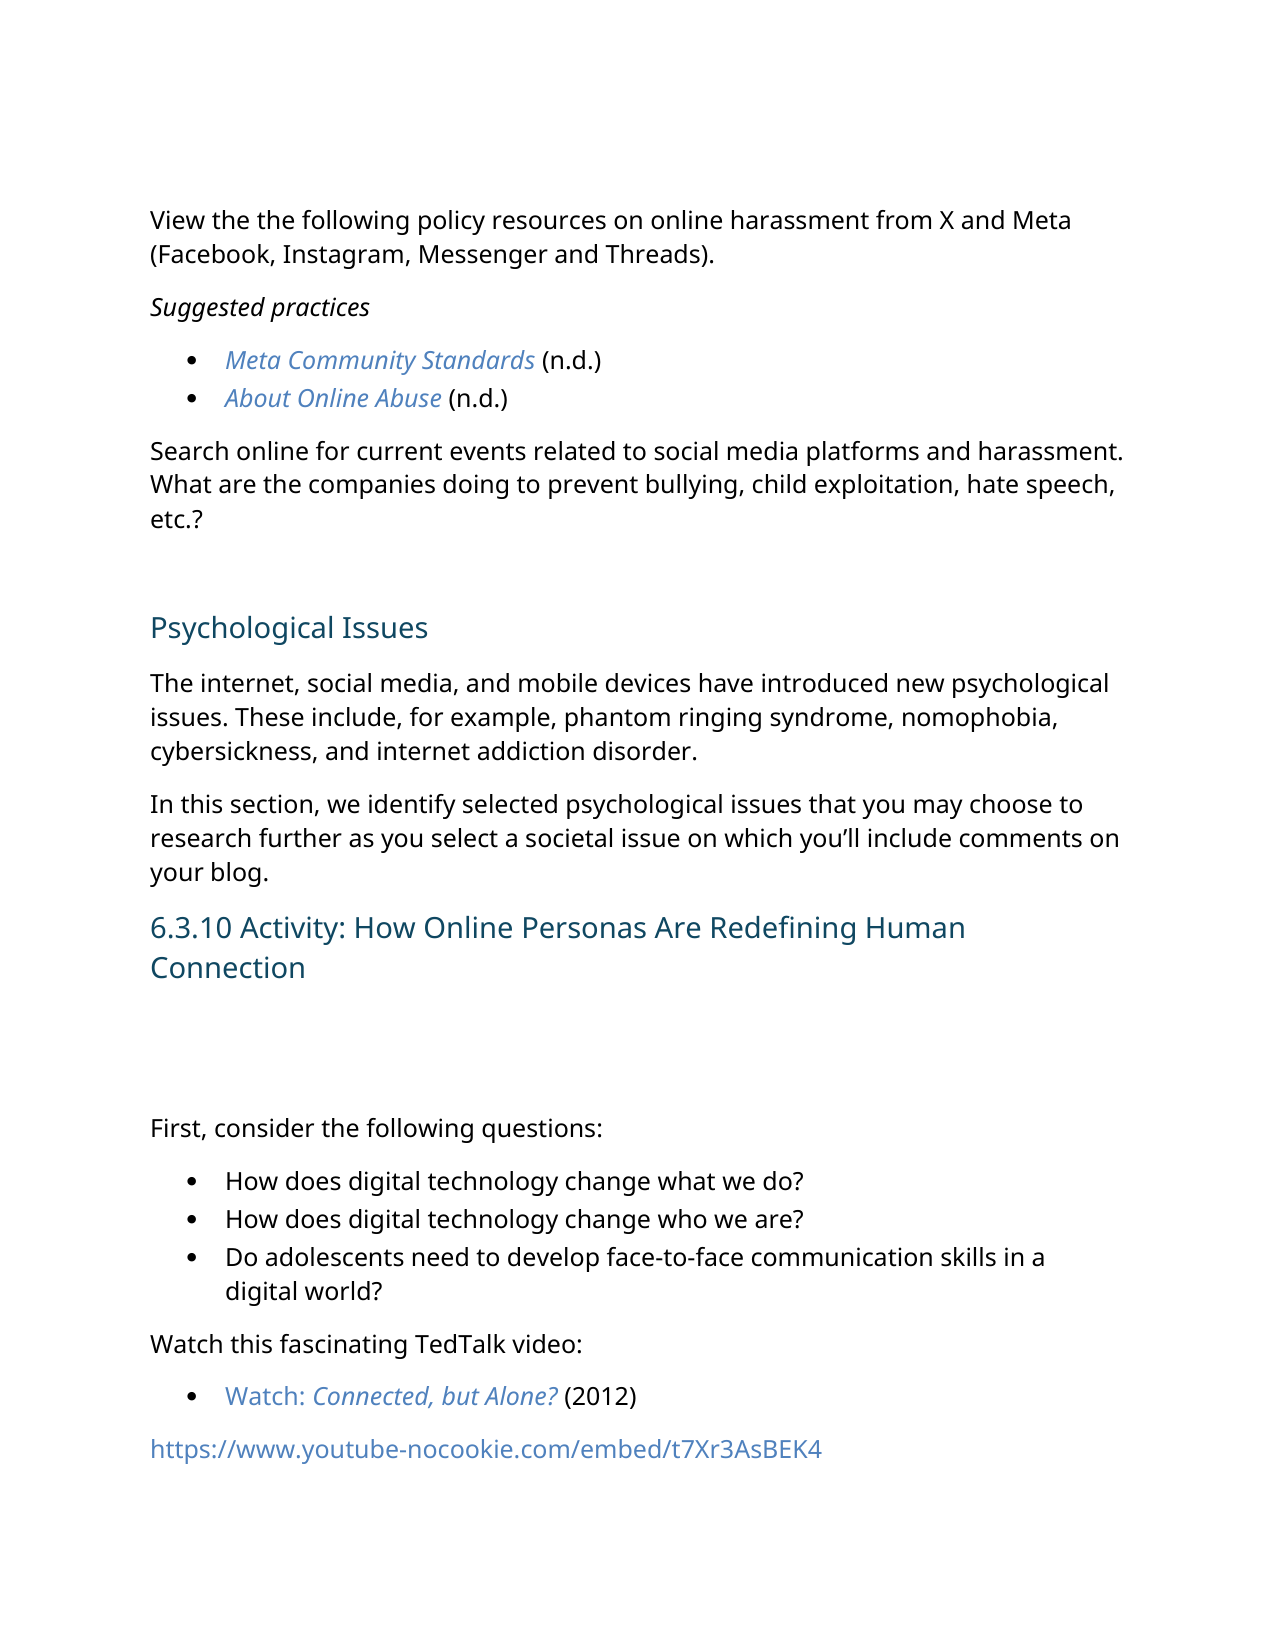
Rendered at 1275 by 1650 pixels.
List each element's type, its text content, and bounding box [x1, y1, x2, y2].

subtitle Psychological Issues [150, 607, 1125, 647]
text First, consider the following questions: [150, 1111, 1125, 1145]
list About Online Abuse (n.d.) [187, 380, 1125, 414]
text Search online for current events related to social media platforms and harassment. What are the companies doing to prevent bullying, child exploitation, hate speech, etc.? [150, 433, 1125, 535]
list Meta Community Standards (n.d.) [187, 342, 1125, 377]
list Watch: Connected, but Alone? (2012) [187, 1379, 1125, 1413]
subtitle 6.3.10 Activity: How Online Personas Are Redefining Human Connection [150, 907, 1125, 987]
text https://www.youtube-nocookie.com/embed/t7Xr3AsBEK4 [150, 1432, 1125, 1466]
list How does digital technology change what we do? [187, 1164, 1125, 1198]
list Do adolescents need to develop face-to-face communication skills in a digital world? [187, 1239, 1125, 1307]
text The internet, social media, and mobile devices have introduced new psychological issues. These include, for example, phantom ringing syndrome, nomophobia, cybersickness, and internet addiction disorder. [150, 665, 1125, 767]
list How does digital technology change who we are? [187, 1202, 1125, 1236]
text Watch this fascinating TedTalk video: [150, 1326, 1125, 1360]
text Suggested practices [150, 290, 1125, 324]
text View the the following policy resources on online harassment from X and Meta (Facebook, Instagram, Messenger and Threads). [150, 203, 1125, 271]
text In this section, we identify selected psychological issues that you may choose to research further as you select a societal issue on which you’ll include comments on your blog. [150, 786, 1125, 888]
